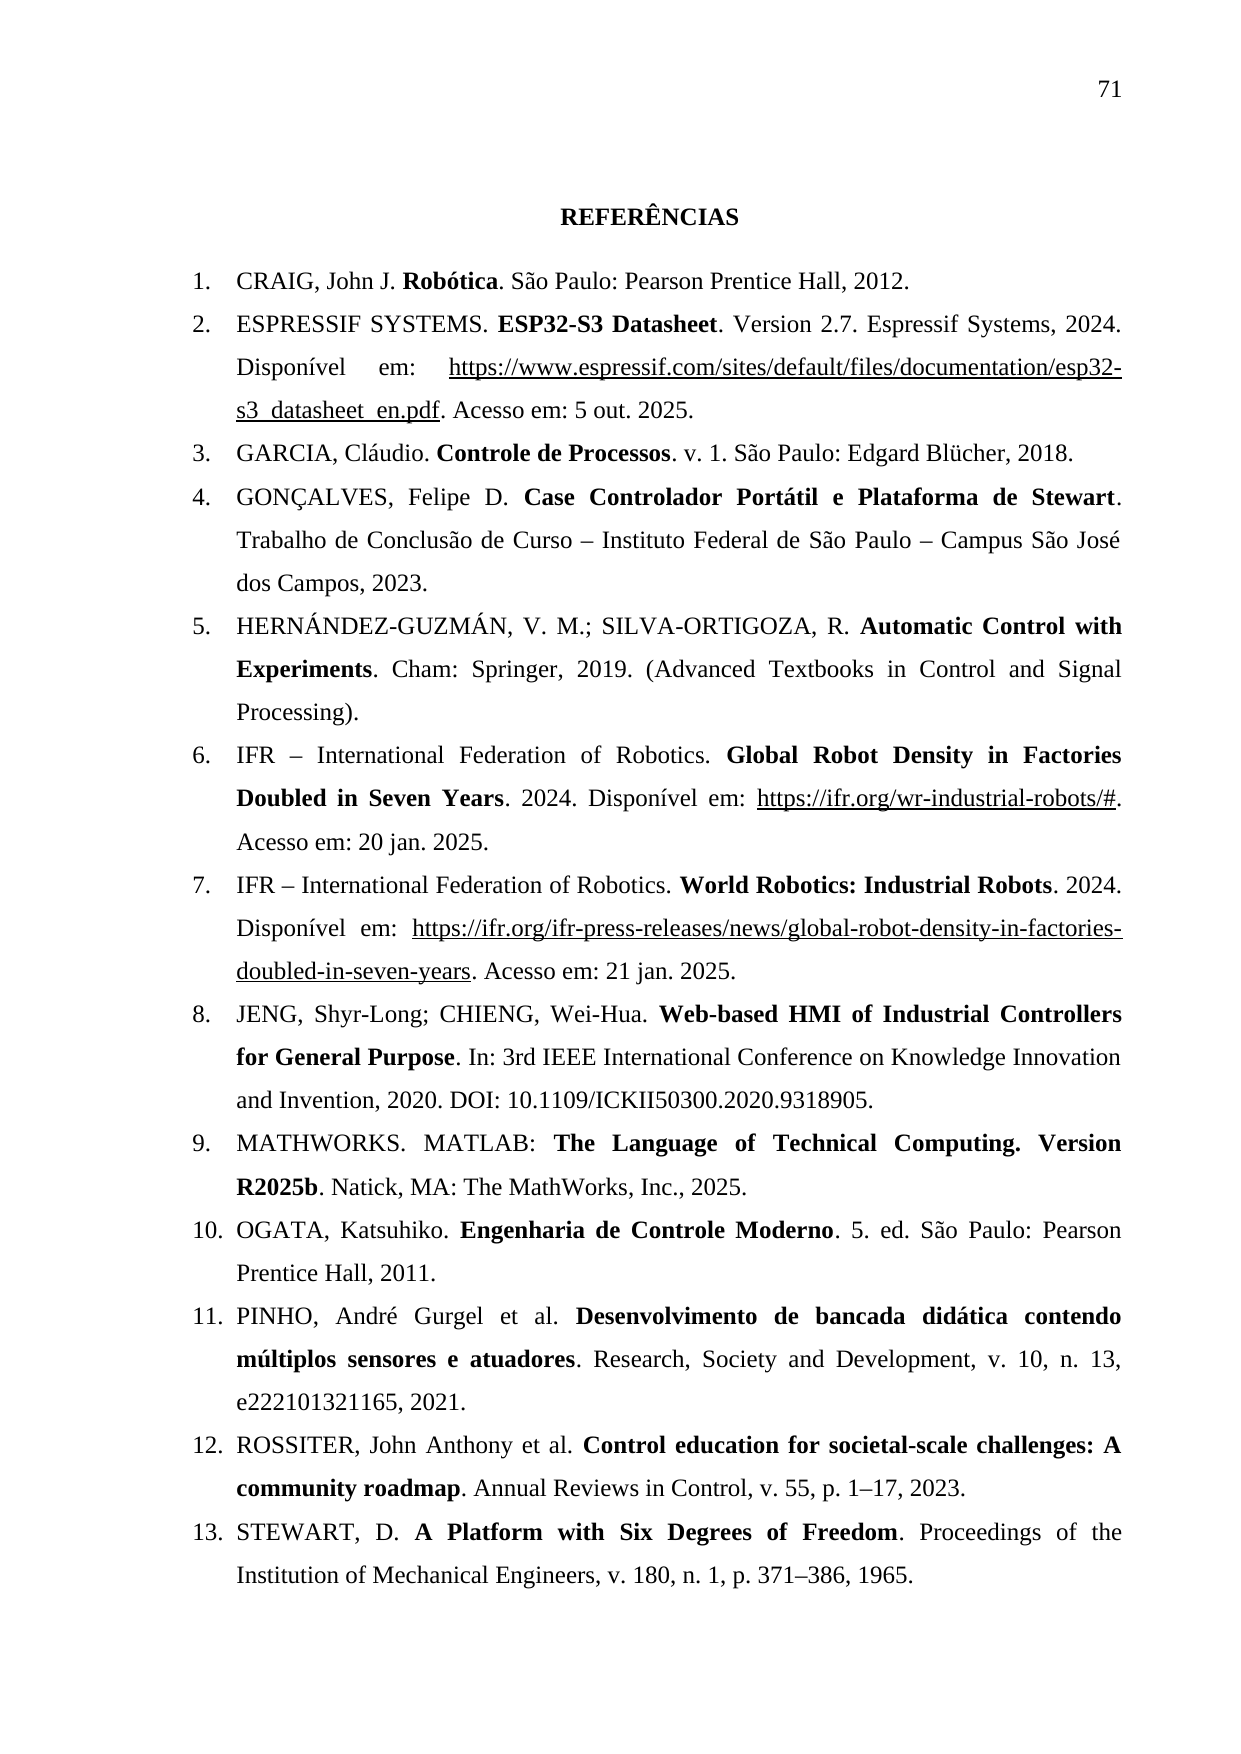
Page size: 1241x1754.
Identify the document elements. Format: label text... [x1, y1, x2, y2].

list STEWART, D. A Platform with Six Degrees of Freedom. Proceedings of the Institution of Mechanical Engineers, v. 180, n. 1, p. 371–386, 1965. [192, 1517, 1122, 1588]
list PINHO, André Gurgel et al. Desenvolvimento de bancada didática contendo múltiplos sensores e atuadores. Research, Society and Development, v. 10, n. 13, e222101321165, 2021. [192, 1301, 1122, 1416]
list MATHWORKS. MATLAB: The Language of Technical Computing. Version R2025b. Natick, MA: The MathWorks, Inc., 2025. [192, 1128, 1122, 1200]
list CRAIG, John J. Robótica. São Paulo: Pearson Prentice Hall, 2012. [192, 266, 1122, 295]
list JENG, Shyr-Long; CHIENG, Wei-Hua. Web-based HMI of Industrial Controllers for General Purpose. In: 3rd IEEE International Conference on Knowledge Innovation and Invention, 2020. DOI: 10.1109/ICKII50300.2020.9318905. [192, 999, 1122, 1114]
list IFR – International Federation of Robotics. Global Robot Density in Factories Doubled in Seven Years. 2024. Disponível em: https://ifr.org/wr-industrial-robots/#. Acesso em: 20 jan. 2025. [192, 740, 1122, 855]
list HERNÁNDEZ-GUZMÁN, V. M.; SILVA-ORTIGOZA, R. Automatic Control with Experiments. Cham: Springer, 2019. (Advanced Textbooks in Control and Signal Processing). [192, 611, 1122, 726]
subtitle REFERÊNCIAS [177, 202, 1122, 231]
list IFR – International Federation of Robotics. World Robotics: Industrial Robots. 2024. Disponível em: https://ifr.org/ifr-press-releases/news/global-robot-density-in-factories-doubled-in-seven-years. Acesso em: 21 jan. 2025. [192, 870, 1122, 985]
list ROSSITER, John Anthony et al. Control education for societal-scale challenges: A community roadmap. Annual Reviews in Control, v. 55, p. 1–17, 2023. [192, 1430, 1122, 1502]
list GARCIA, Cláudio. Controle de Processos. v. 1. São Paulo: Edgard Blücher, 2018. [192, 438, 1122, 467]
list ESPRESSIF SYSTEMS. ESP32-S3 Datasheet. Version 2.7. Espressif Systems, 2024. Disponível em: https://www.espressif.com/sites/default/files/documentation/esp32-s3_datasheet_en.pdf. Acesso em: 5 out. 2025. [192, 309, 1122, 424]
list OGATA, Katsuhiko. Engenharia de Controle Moderno. 5. ed. São Paulo: Pearson Prentice Hall, 2011. [192, 1215, 1122, 1287]
list GONÇALVES, Felipe D. Case Controlador Portátil e Plataforma de Stewart. Trabalho de Conclusão de Curso – Instituto Federal de São Paulo – Campus São José dos Campos, 2023. [192, 482, 1122, 597]
